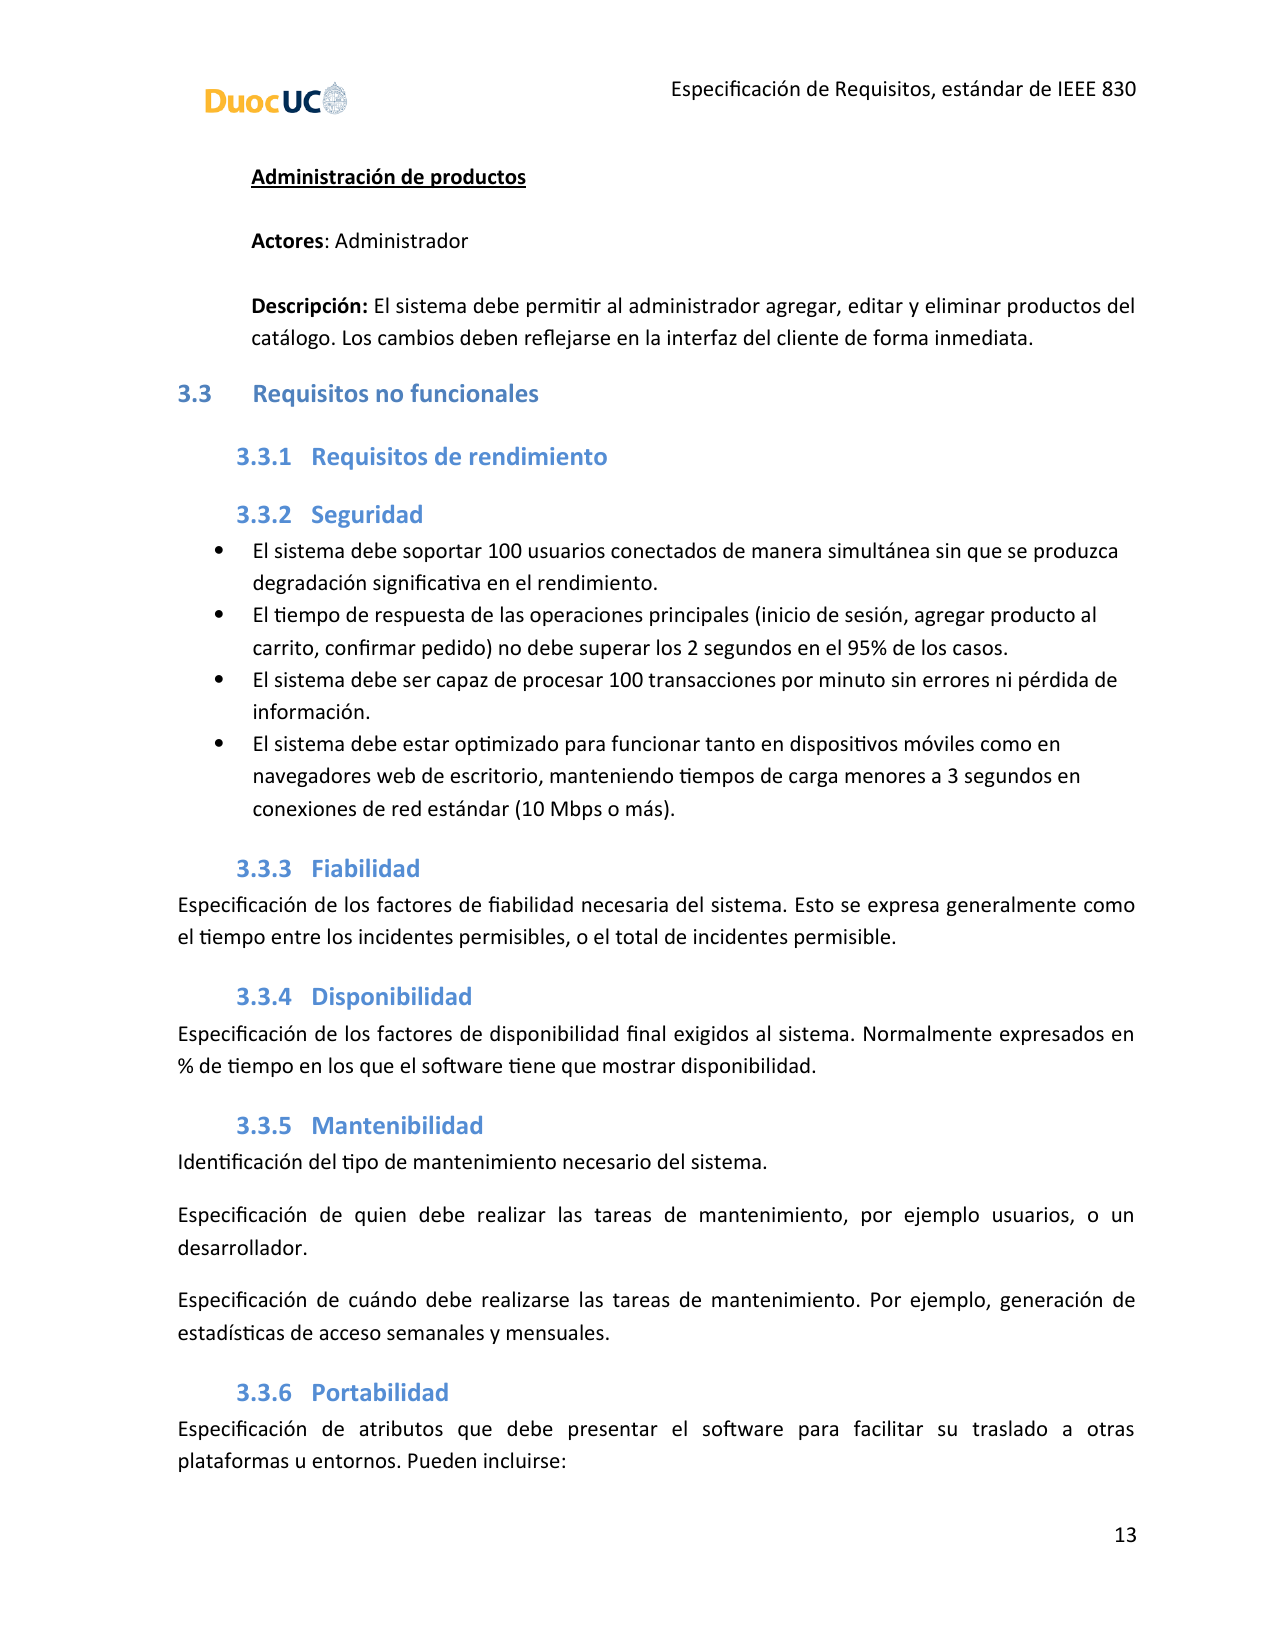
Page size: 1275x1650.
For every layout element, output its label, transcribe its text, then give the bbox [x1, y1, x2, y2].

list El sistema debe estar optimizado para funcionar tanto en dispositivos móviles como en navegadores web de escritorio, manteniendo tiempos de carga menores a 3 segundos en conexiones de red estándar (10 Mbps o más). [215, 729, 1137, 822]
text Especificación de los factores de disponibilidad final exigidos al sistema. Normalmente expresados en % de tiempo en los que el software tiene que mostrar disponibilidad. [177, 1019, 1137, 1079]
text Identificación del tipo de mantenimiento necesario del sistema. [177, 1147, 1137, 1175]
subtitle 3.3.3 Fiabilidad [236, 851, 1137, 884]
list El sistema debe soportar 100 usuarios conectados de manera simultánea sin que se produzca degradación significativa en el rendimiento. [215, 536, 1137, 596]
list El tiempo de respuesta de las operaciones principales (inicio de sesión, agregar producto al carrito, confirmar pedido) no debe superar los 2 segundos en el 95% de los casos. [215, 601, 1137, 661]
text Administración de productos [251, 162, 1137, 190]
text Especificación de cuándo debe realizarse las tareas de mantenimiento. Por ejemplo, generación de estadísticas de acceso semanales y mensuales. [177, 1286, 1137, 1346]
subtitle 3.3 Requisitos no funcionales [177, 376, 1137, 409]
list El sistema debe ser capaz de procesar 100 transacciones por minuto sin errores ni pérdida de información. [215, 665, 1137, 725]
text Actores: Administrador [251, 226, 1137, 254]
text Descripción: El sistema debe permitir al administrador agregar, editar y eliminar productos del catálogo. Los cambios deben reflejarse en la interfaz del cliente de forma inmediata. [251, 291, 1137, 351]
subtitle 3.3.6 Portabilidad [236, 1375, 1137, 1408]
text Especificación de los factores de fiabilidad necesaria del sistema. Esto se expresa generalmente como el tiempo entre los incidentes permisibles, o el total de incidentes permisible. [177, 890, 1137, 950]
subtitle 3.3.1 Requisitos de rendimiento [236, 439, 1137, 472]
subtitle 3.3.2 Seguridad [236, 497, 1137, 530]
text Especificación de quien debe realizar las tareas de mantenimiento, por ejemplo usuarios, o un desarrollador. [177, 1200, 1137, 1261]
subtitle 3.3.5 Mantenibilidad [236, 1108, 1137, 1141]
text Especificación de atributos que debe presentar el software para facilitar su traslado a otras plataformas u entornos. Pueden incluirse: [177, 1414, 1137, 1474]
picture [198, 78, 352, 117]
subtitle 3.3.4 Disponibilidad [236, 979, 1137, 1012]
